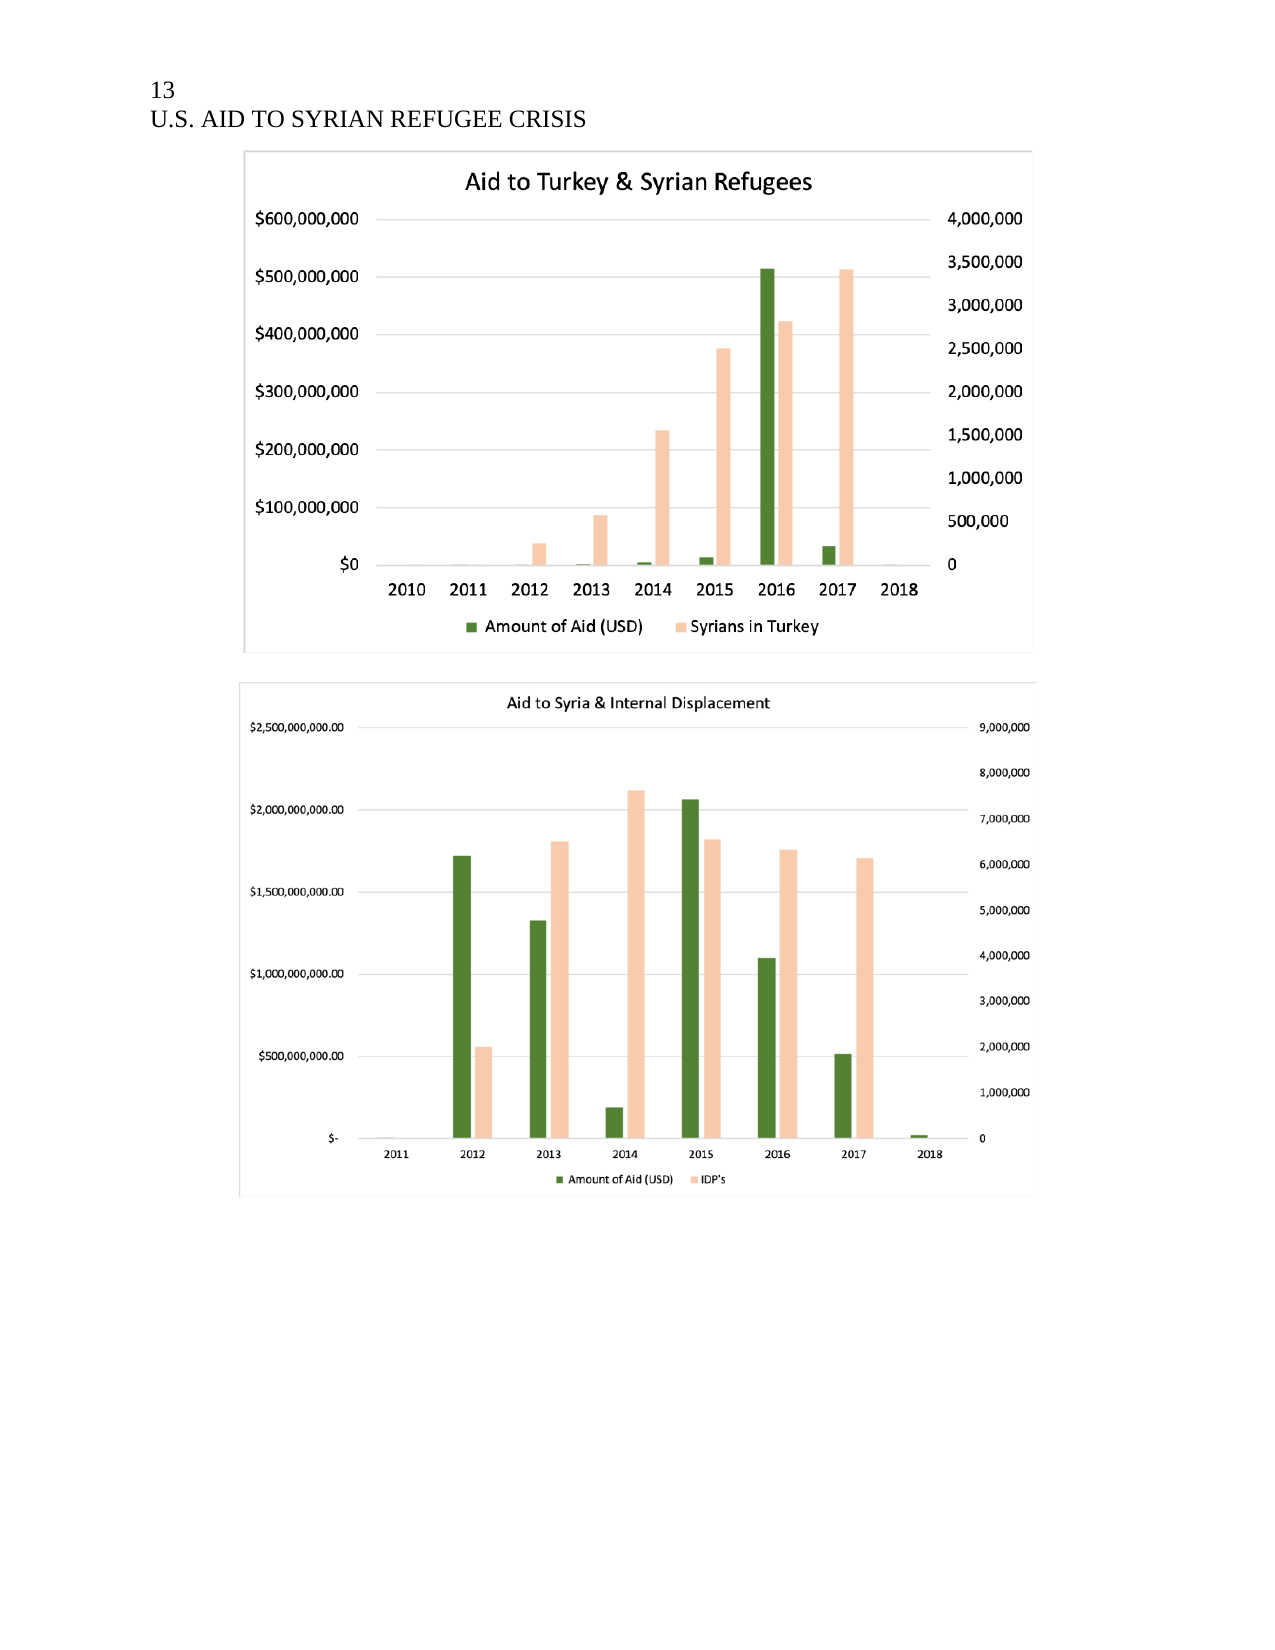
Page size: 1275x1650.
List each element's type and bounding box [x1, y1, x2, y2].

picture [238, 681, 1037, 1197]
picture [242, 150, 1033, 653]
